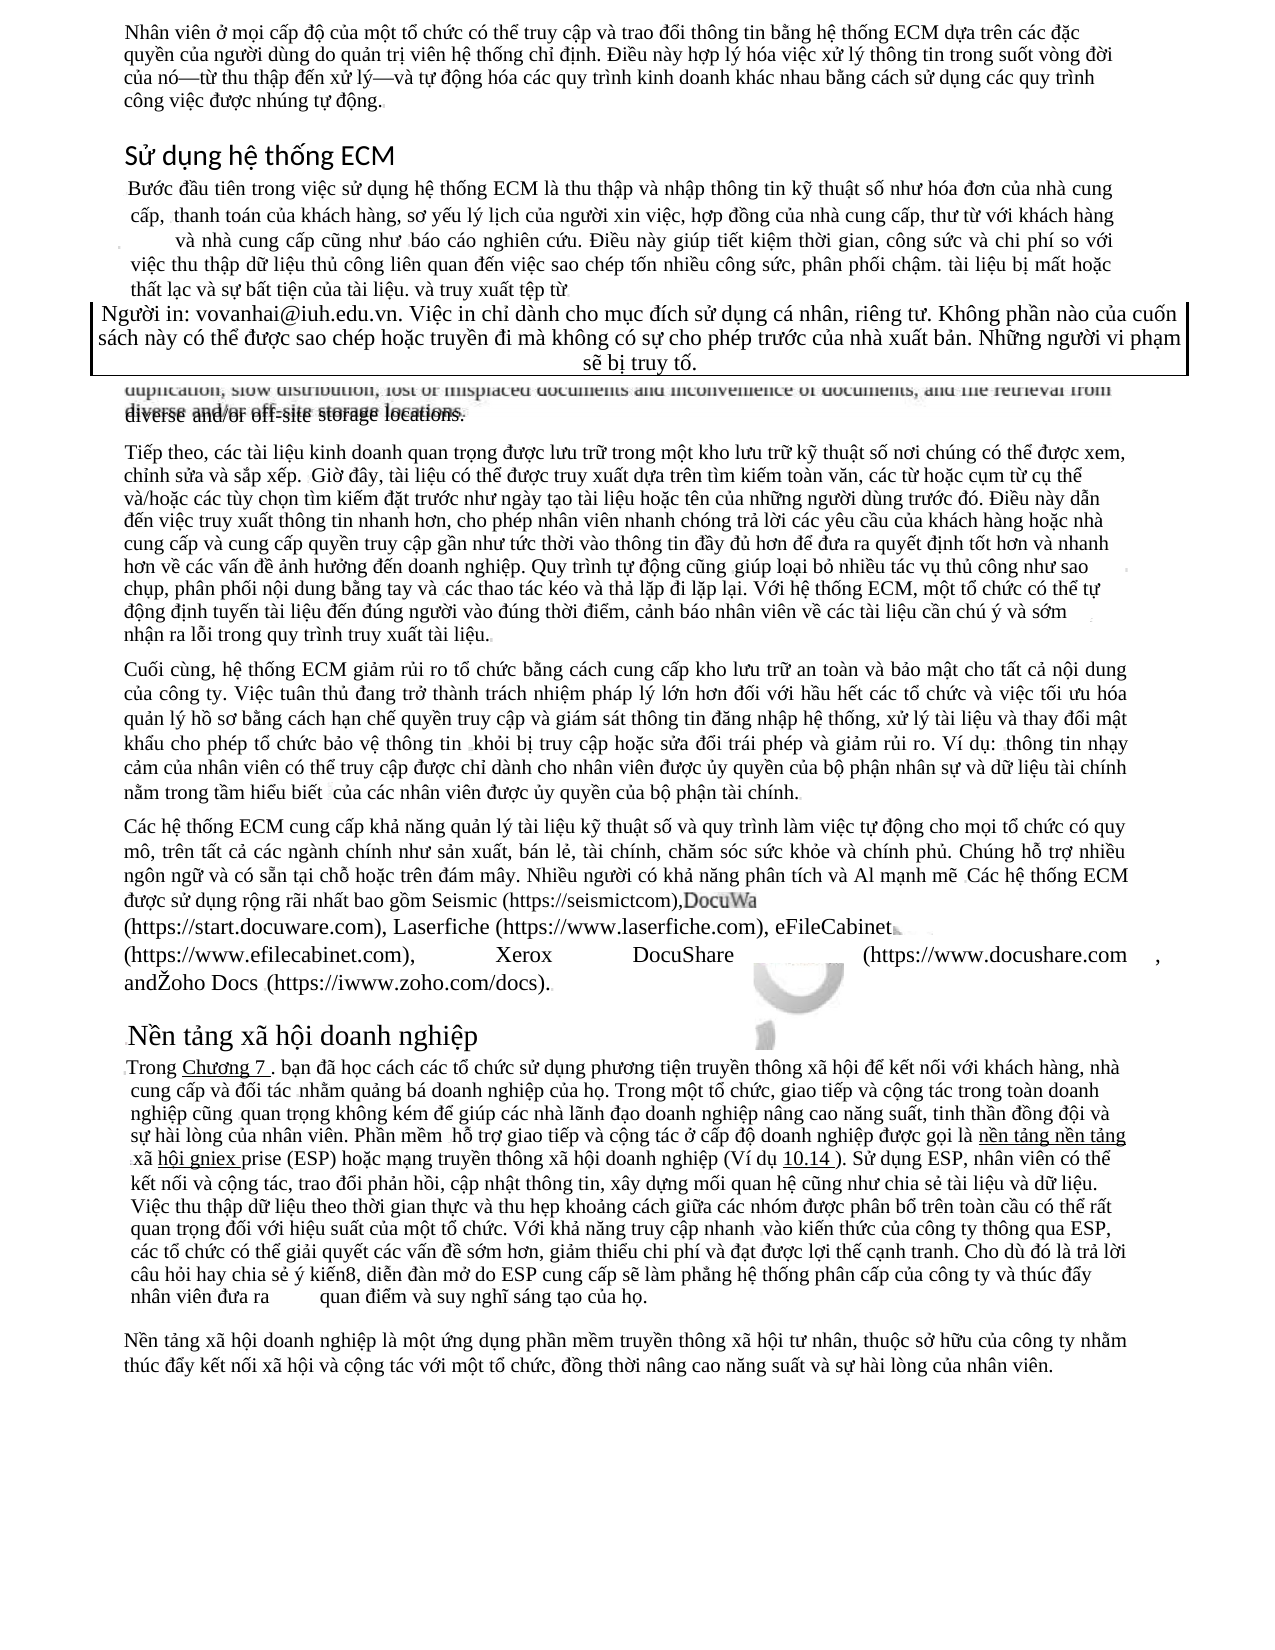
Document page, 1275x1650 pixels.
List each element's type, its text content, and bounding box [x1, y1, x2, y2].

text Nền tảng xã hội doanh nghiệp là một ứng dụng phần mềm truyền thông xã hội tư nhân, thuộc sở hữu của công ty nhằm thúc đẩy kết nối xã hội và cộng tác với một tổ chức, đồng thời nâng cao năng suất và sự hài lòng của nhân viên. [123, 1328, 1128, 1377]
subtitle Nền tảng xã hội doanh nghiệp [125, 1018, 844, 1053]
text Người in: vovanhai@iuh.edu.vn. Việc in chỉ dành cho mục đích sử dụng cá nhân, riêng tư. Không phần nào của cuốn sách này có thể được sao chép hoặc truyền đi mà không có sự cho phép trước của nhà xuất bản. Những người vi phạm sẽ bị truy tố. [93, 302, 1186, 375]
text Các hệ thống ECM cung cấp khả năng quản lý tài liệu kỹ thuật số và quy trình làm việc tự động cho mọi tổ chức có quy mô, trên tất cả các ngành chính như sản xuất, bán lẻ, tài chính, chăm sóc sức khỏe và chính phủ. Chúng hỗ trợ nhiều ngôn ngữ và có sẵn tại chỗ hoặc trên đám mây. Nhiều người có khả năng phân tích và Al mạnh mẽ Các hệ thống ECM được sử dụng rộng rãi nhất bao gồm Seismic (https://seismictcom), [123, 814, 1128, 912]
picture [683, 892, 757, 908]
picture [124, 387, 1112, 417]
text (https://www.efilecabinet.com), Xerox DocuShare (https://www.docushare.com , andŽoho Docs (https://iwww.zoho.com/docs). [123, 941, 1161, 996]
text Trong Chương 7 . bạn đã học cách các tổ chức sử dụng phương tiện truyền thông xã hội để kết nối với khách hàng, nhà cung cấp và đối tác nhằm quảng bá doanh nghiệp của họ. Trong một tổ chức, giao tiếp và cộng tác trong toàn doanh nghiệp cũng quan trọng không kém để giúp các nhà lãnh đạo doanh nghiệp nâng cao năng suất, tinh thần đồng đội và sự hài lòng của nhân viên. Phần mềm hỗ trợ giao tiếp và cộng tác ở cấp độ doanh nghiệp được gọi là nền tảng nền tảng xã hội gniex prise (ESP) hoặc mạng truyền thông xã hội doanh nghiệp (Ví dụ 10.14 ). Sử dụng ESP, nhân viên có thể kết nối và cộng tác, trao đổi phản hồi, cập nhật thông tin, xây dựng mối quan hệ cũng như chia sẻ tài liệu và dữ liệu. Việc thu thập dữ liệu theo thời gian thực và thu hẹp khoảng cách giữa các nhóm được phân bổ trên toàn cầu có thể rất quan trọng đối với hiệu suất của một tổ chức. Với khả năng truy cập nhanh vào kiến thức của công ty thông qua ESP, các tổ chức có thể giải quyết các vấn đề sớm hơn, giảm thiểu chi phí và đạt được lợi thế cạnh tranh. Cho dù đó là trả lời câu hỏi hay chia sẻ ý kiến8, diễn đàn mở do ESP cung cấp sẽ làm phẳng hệ thống phân cấp của công ty và thúc đẩy nhân viên đưa ra quan điểm và suy nghĩ sáng tạo của họ. [123, 1056, 1131, 1308]
picture [327, 782, 333, 800]
text Bước đầu tiên trong việc sử dụng hệ thống ECM là thu thập và nhập thông tin kỹ thuật số như hóa đơn của nhà cung cấp, thanh toán của khách hàng, sơ yếu lý lịch của người xin việc, hợp đồng của nhà cung cấp, thư từ với khách hàng và nhà cung cấp cũng như báo cáo nghiên cứu. Điều này giúp tiết kiệm thời gian, công sức và chi phí so với việc thu thập dữ liệu thủ công liên quan đến việc sao chép tốn nhiều công sức, phân phối chậm. tài liệu bị mất hoặc thất lạc và sự bất tiện của tài liệu. và truy xuất tệp từ [123, 176, 1115, 301]
picture [753, 963, 844, 1050]
text Tiếp theo, các tài liệu kinh doanh quan trọng được lưu trữ trong một kho lưu trữ kỹ thuật số nơi chúng có thể được xem, chỉnh sửa và sắp xếp. Giờ đây, tài liệu có thể được truy xuất dựa trên tìm kiếm toàn văn, các từ hoặc cụm từ cụ thể và/hoặc các tùy chọn tìm kiếm đặt trước như ngày tạo tài liệu hoặc tên của những người dùng trước đó. Điều này dẫn đến việc truy xuất thông tin nhanh hơn, cho phép nhân viên nhanh chóng trả lời các yêu cầu của khách hàng hoặc nhà cung cấp và cung cấp quyền truy cập gần như tức thời vào thông tin đầy đủ hơn để đưa ra quyết định tốt hơn và nhanh hơn về các vấn đề ảnh hưởng đến doanh nghiệp. Quy trình tự động cũng giúp loại bỏ nhiều tác vụ thủ công như sao chụp, phân phối nội dung bằng tay và các thao tác kéo và thả lặp đi lặp lại. Với hệ thống ECM, một tổ chức có thể tự động định tuyến tài liệu đến đúng người vào đúng thời điểm, cảnh báo nhân viên về các tài liệu cần chú ý và sớm nhận ra lỗi trong quy trình truy xuất tài liệu. [123, 442, 1131, 646]
picture [307, 475, 312, 483]
text Nhân viên ở mọi cấp độ của một tổ chức có thể truy cập và trao đổi thông tin bằng hệ thống ECM dựa trên các đặc quyền của người dùng do quản trị viên hệ thống chỉ định. Điều này hợp lý hóa việc xử lý thông tin trong suốt vòng đời của nó—từ thu thập đến xử lý—và tự động hóa các quy trình kinh doanh khác nhau bằng cách sử dụng các quy trình công việc được nhúng tự động. [123, 21, 1131, 112]
subtitle Sử dụng hệ thống ECM [124, 137, 843, 173]
text Cuối cùng, hệ thống ECM giảm rủi ro tổ chức bằng cách cung cấp kho lưu trữ an toàn và bảo mật cho tất cả nội dung của công ty. Việc tuân thủ đang trở thành trách nhiệm pháp lý lớn hơn đối với hầu hết các tổ chức và việc tối ưu hóa quản lý hồ sơ bằng cách hạn chế quyền truy cập và giám sát thông tin đăng nhập hệ thống, xử lý tài liệu và thay đổi mật khẩu cho phép tổ chức bảo vệ thông tin khỏi bị truy cập hoặc sửa đổi trái phép và giảm rủi ro. Ví dụ: thông tin nhạy cảm của nhân viên có thể truy cập được chỉ dành cho nhân viên được ủy quyền của bộ phận nhân sự và dữ liệu tài chính nằm trong tầm hiểu biết của các nhân viên được ủy quyền của bộ phận tài chính. [123, 657, 1128, 804]
picture [170, 211, 174, 223]
picture [893, 926, 933, 935]
text (https://start.docuware.com), Laserfiche (https://www.laserfiche.com), eFileCabinet [123, 913, 1161, 939]
